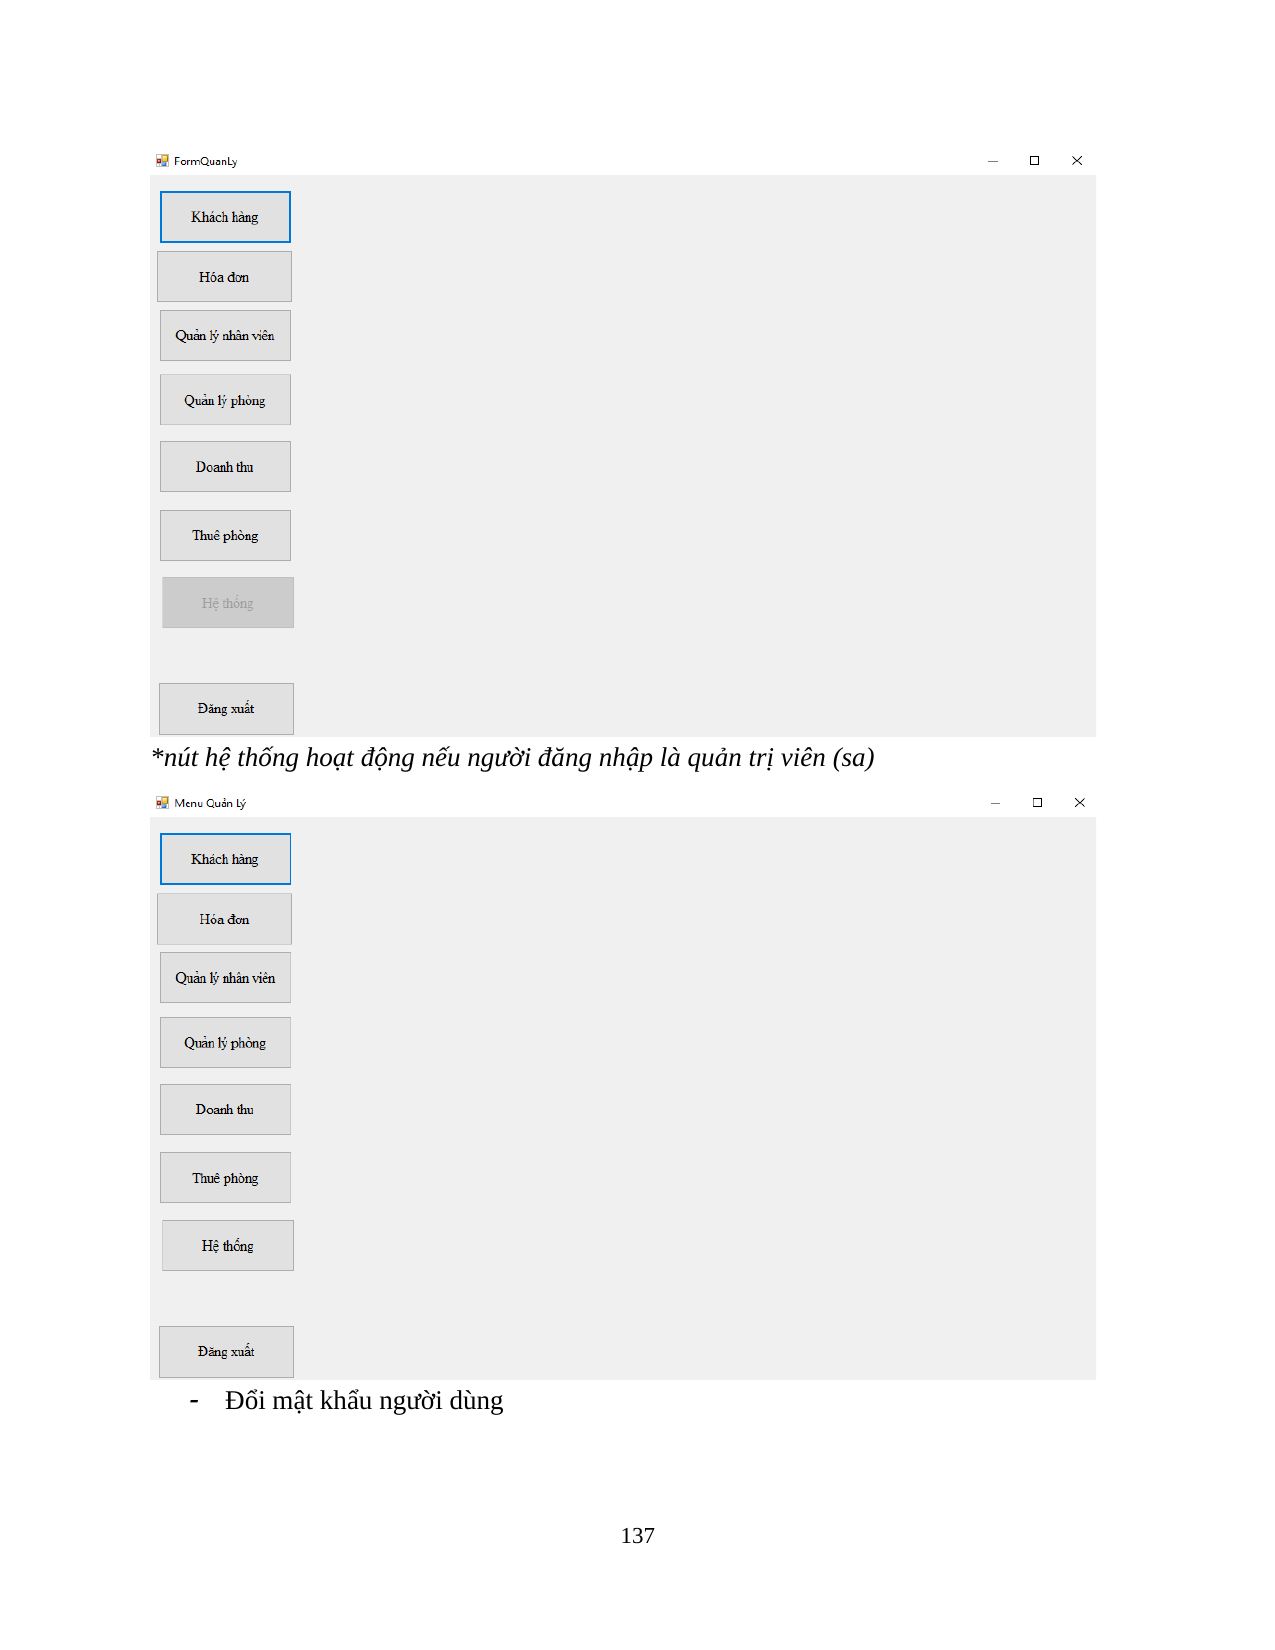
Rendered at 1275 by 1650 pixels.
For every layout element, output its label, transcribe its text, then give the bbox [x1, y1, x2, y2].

list Đổi mật khẩu người dùng [187, 1384, 1125, 1415]
picture [150, 791, 1097, 1380]
picture [150, 150, 1097, 737]
text *nút hệ thống hoạt động nếu người đăng nhập là quản trị viên (sa) [150, 741, 1125, 772]
